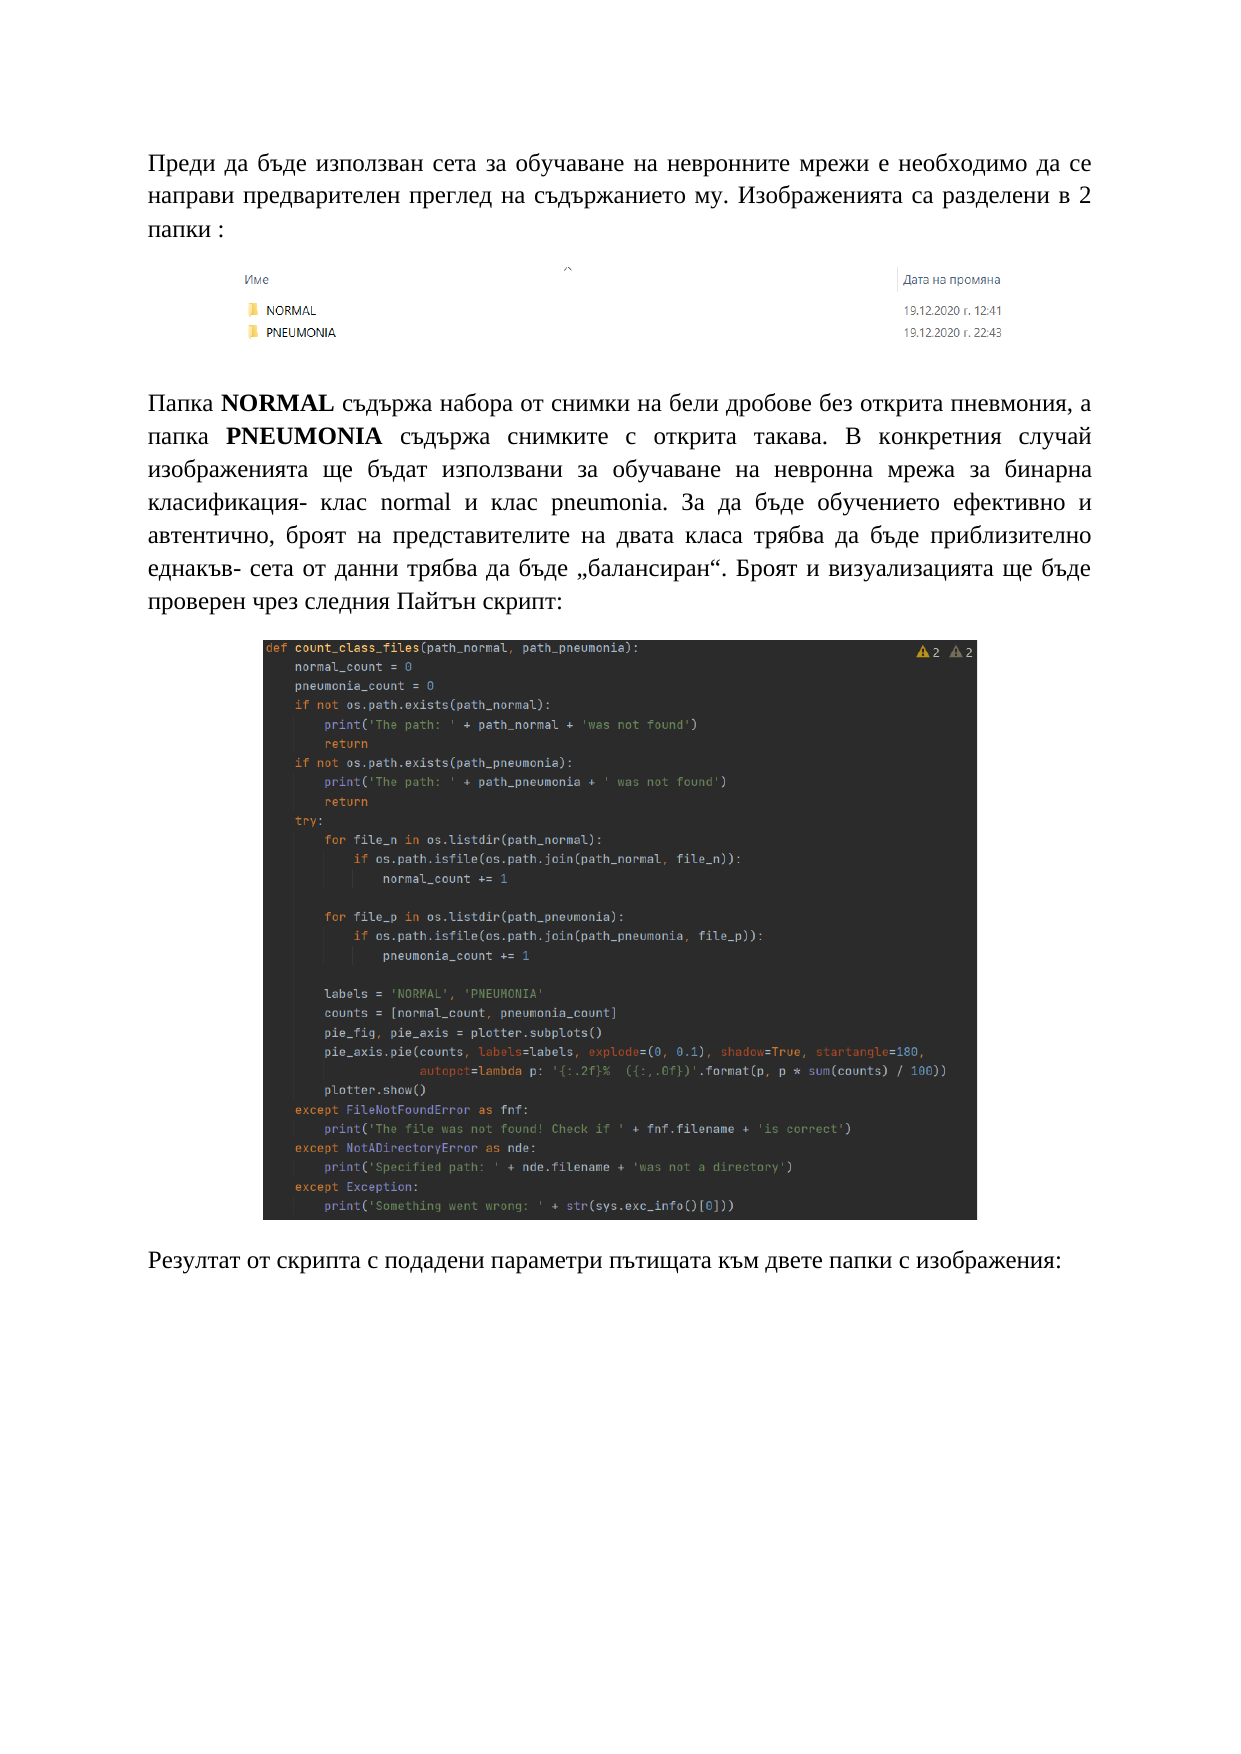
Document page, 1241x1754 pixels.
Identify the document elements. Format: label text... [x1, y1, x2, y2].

text Преди да бъде използван сета за обучаване на невронните мрежи е необходимо да се направи предварителен преглед на съдържанието му. Изображенията са разделени в 2 папки : [148, 148, 1093, 242]
picture [263, 640, 978, 1220]
text Резултат от скрипта с подадени параметри пътищата към двете папки с изображения: [148, 1245, 1093, 1274]
text Папка NORMAL съдържа набора от снимки на бели дробове без открита пневмония, а папка PNEUMONIA съдържа снимките с открита такава. В конкретния случай изображенията ще бъдат използвани за обучаване на невронна мрежа за бинарна класификация- клас normal и клас pneumonia. За да бъде обучението ефективно и автентично, броят на представителите на двата класа трябва да бъде приблизително еднакъв- сета от данни трябва да бъде „балансиран“. Броят и визуализацията ще бъде проверен чрез следния Пайтън скрипт: [148, 388, 1093, 615]
picture [232, 267, 1009, 363]
